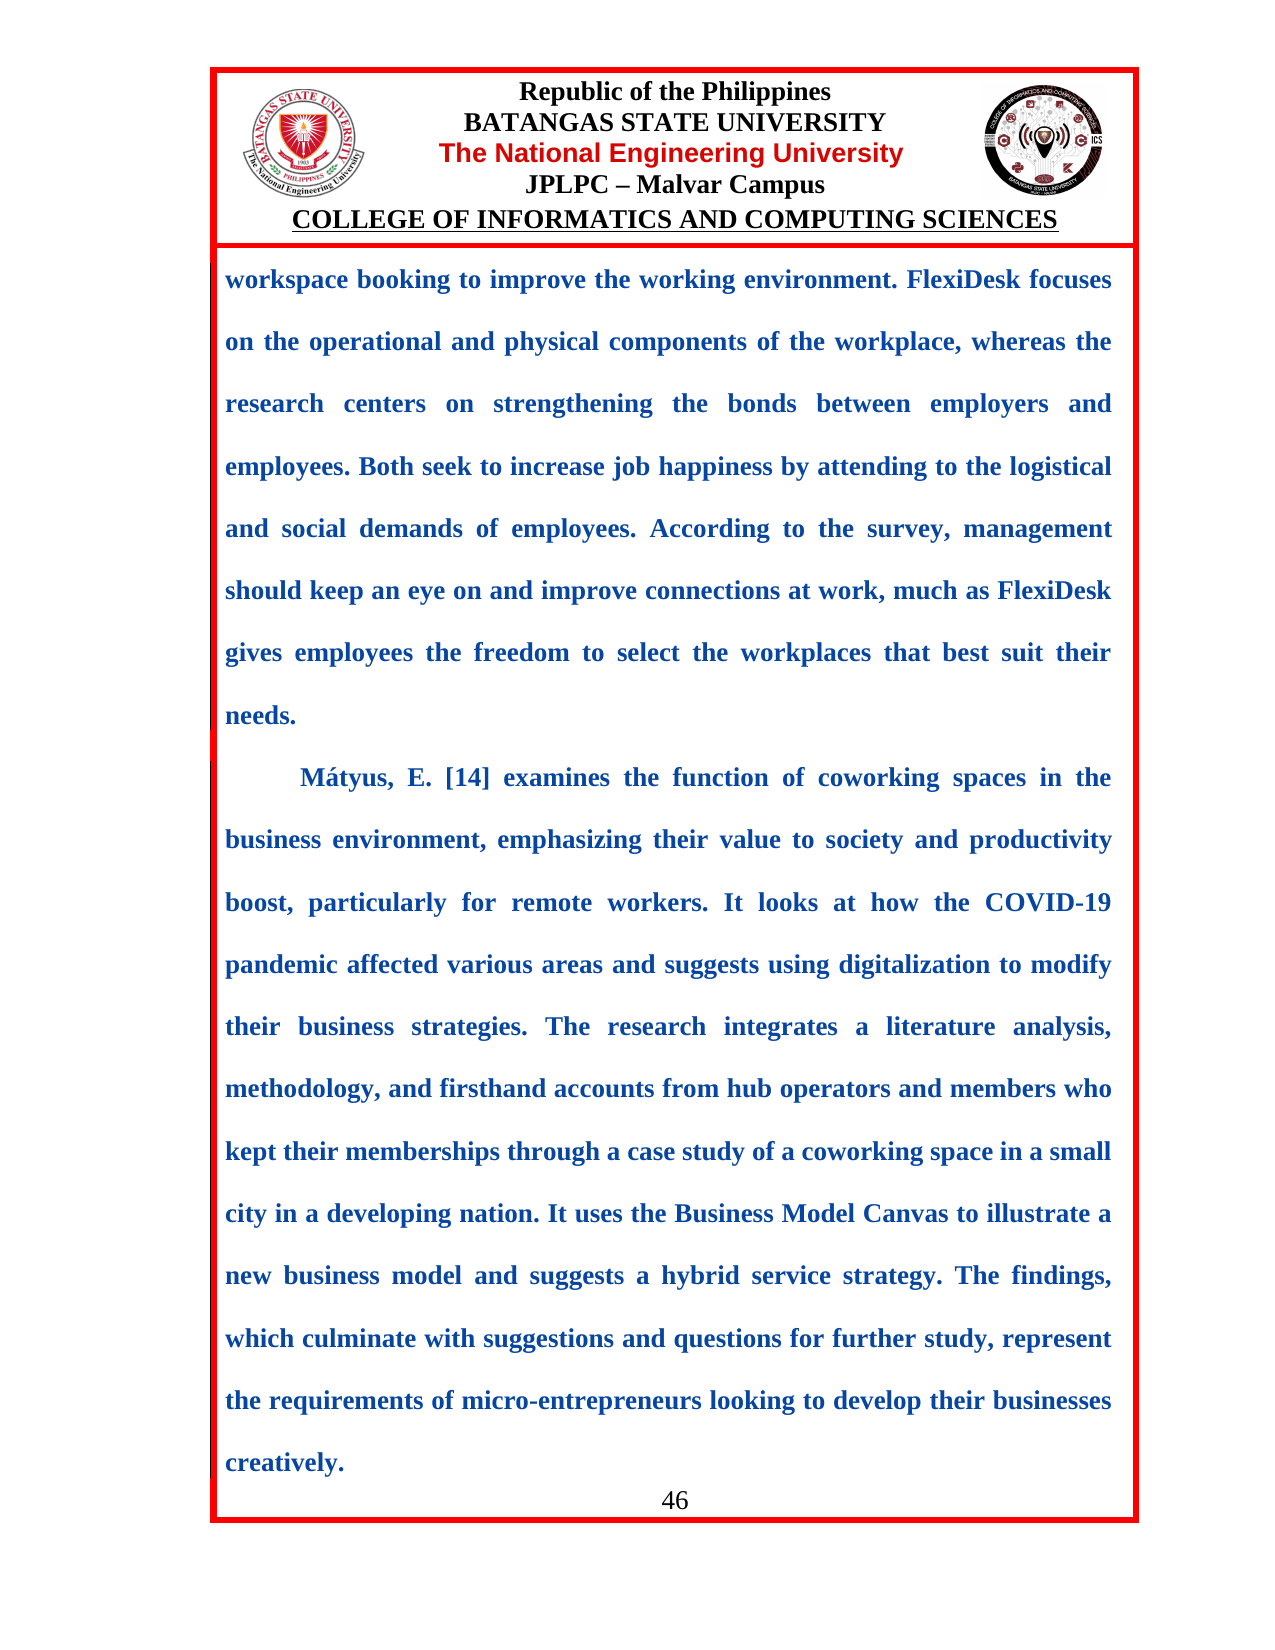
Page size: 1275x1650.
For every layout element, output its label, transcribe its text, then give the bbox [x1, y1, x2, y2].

picture [242, 89, 366, 199]
text Mátyus, E. [14] examines the function of coworking spaces in the business environment, emphasizing their value to society and productivity boost, particularly for remote workers. It looks at how the COVID-19 pandemic affected various areas and suggests using digitalization to modify their business strategies. The research integrates a literature analysis, methodology, and firsthand accounts from hub operators and members who kept their memberships through a case study of a coworking space in a small city in a developing nation. It uses the Business Model Canvas to illustrate a new business model and suggests a hybrid service strategy. The findings, which culminate with suggestions and questions for further study, represent the requirements of micro-entrepreneurs looking to develop their businesses creatively. [225, 761, 1113, 1477]
picture [981, 82, 1105, 199]
